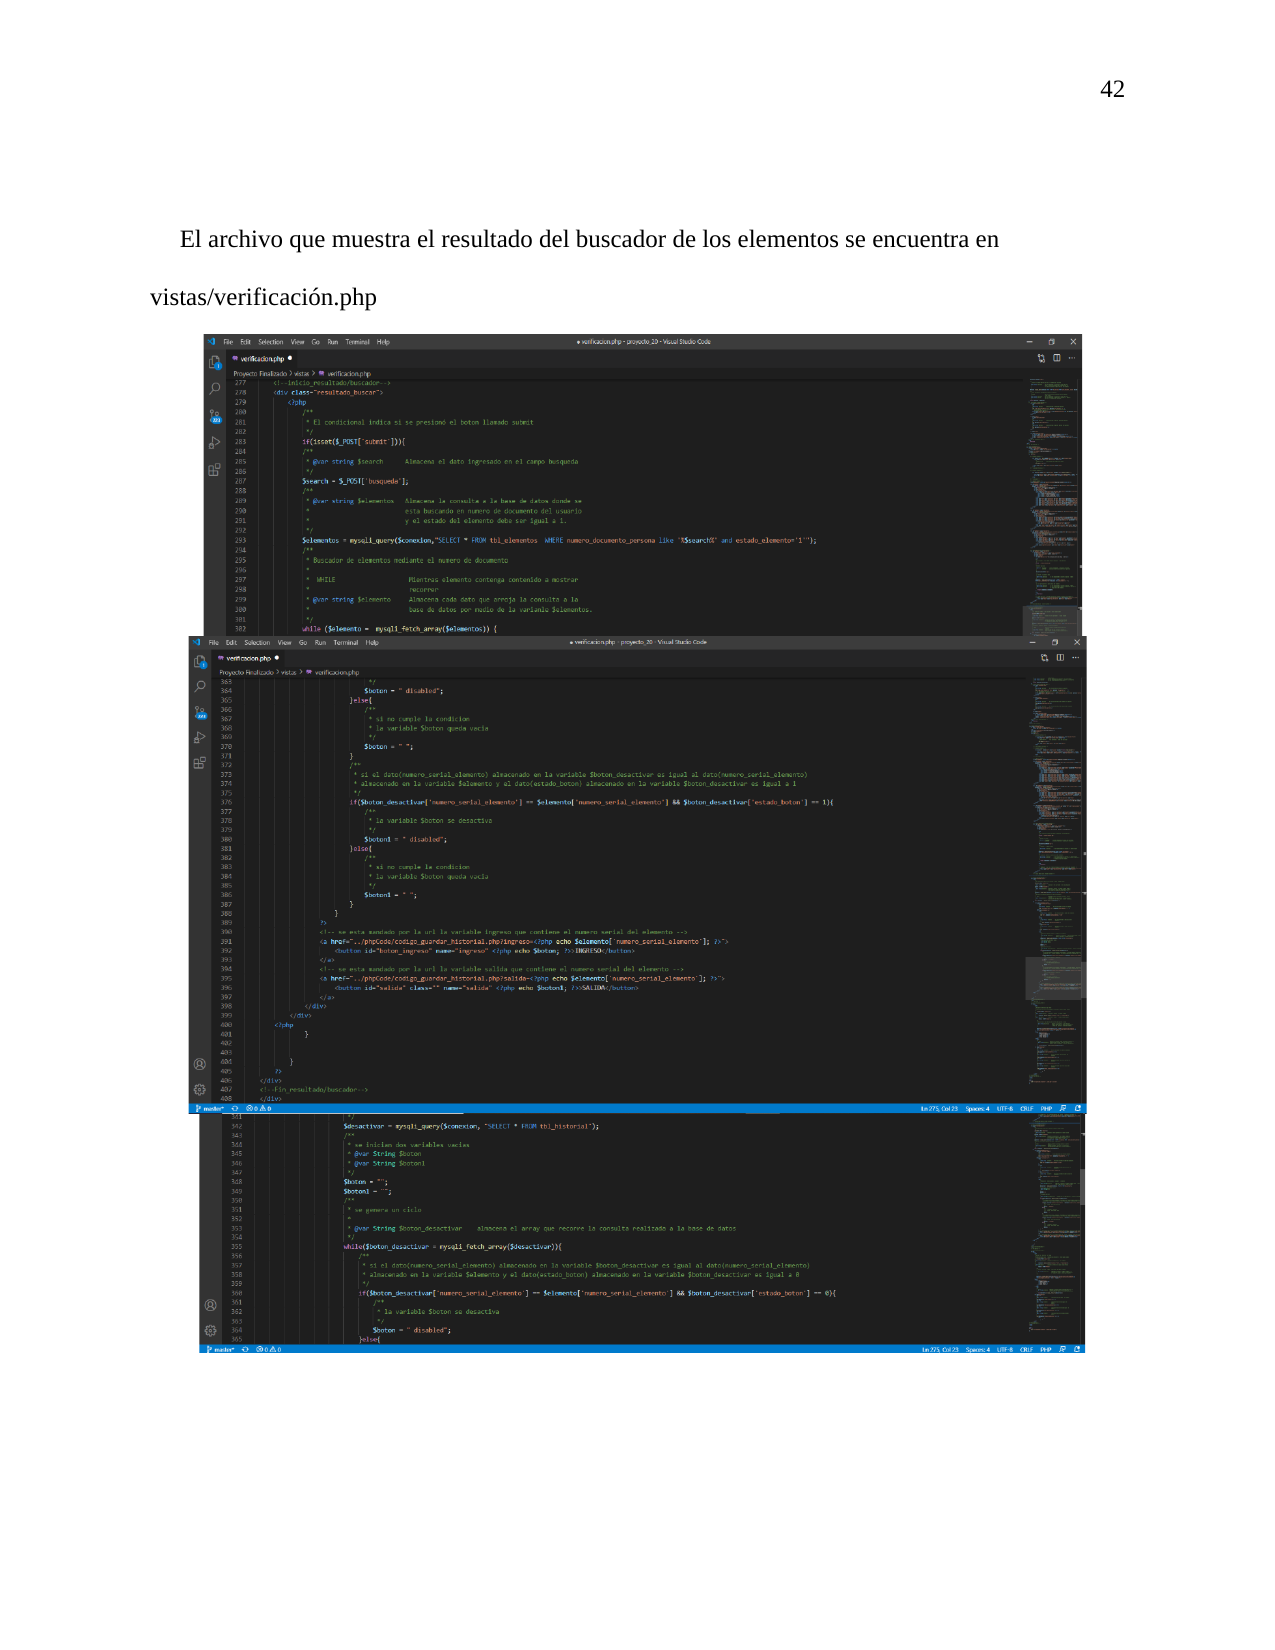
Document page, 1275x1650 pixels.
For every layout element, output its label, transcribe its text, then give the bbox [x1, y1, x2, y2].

picture [188, 334, 1087, 1353]
text El archivo que muestra el resultado del buscador de los elementos se encuentra en vistas/verificación.php [150, 224, 1125, 310]
